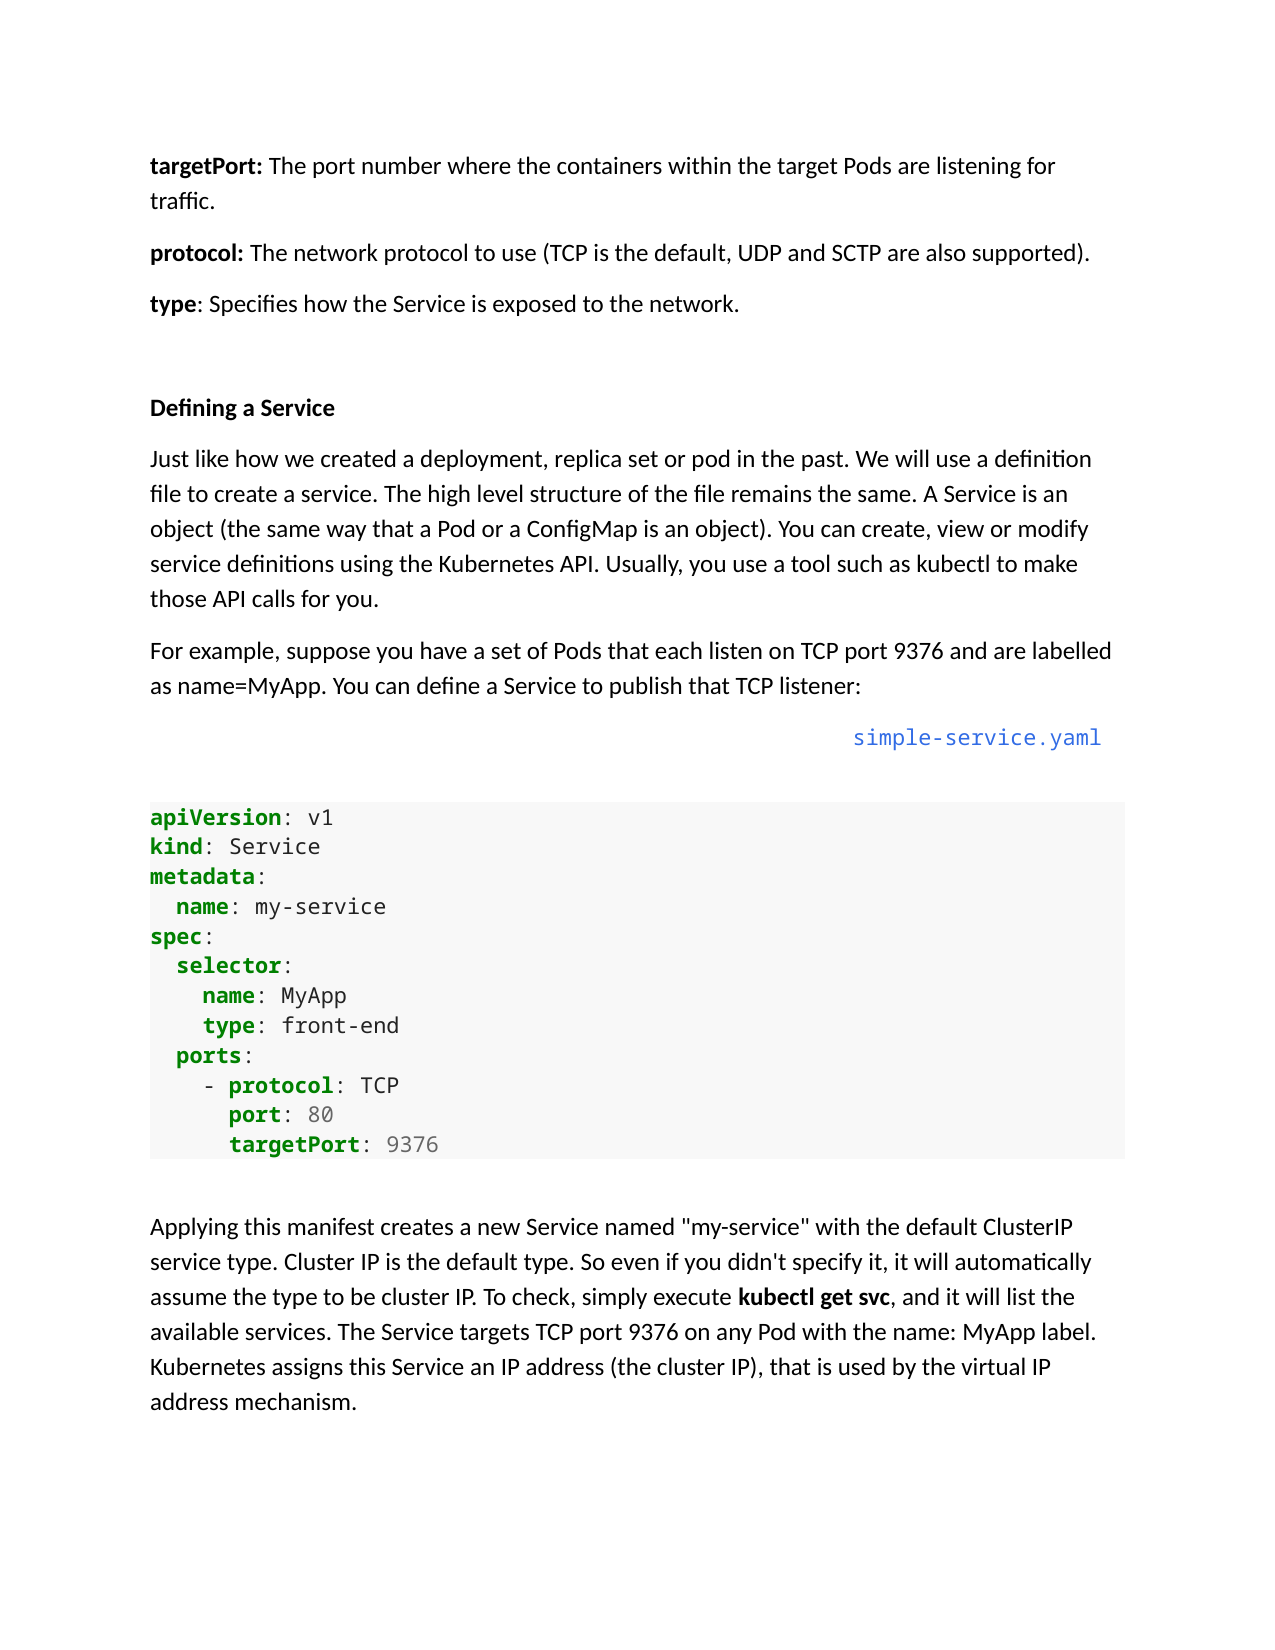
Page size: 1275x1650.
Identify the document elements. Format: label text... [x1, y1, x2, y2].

text protocol: The network protocol to use (TCP is the default, UDP and SCTP are also supported). [150, 237, 1125, 267]
text kind: Service [150, 831, 1125, 861]
text apiVersion: v1 [150, 802, 1125, 831]
text metadata: [150, 861, 1125, 891]
text type: Specifies how the Service is exposed to the network. [150, 288, 1125, 319]
text - protocol: TCP [150, 1070, 1125, 1099]
text Defining a Service [150, 392, 1125, 422]
text selector: [150, 951, 1125, 980]
text targetPort: The port number where the containers within the target Pods are listening for traffic. [150, 150, 1125, 216]
text Just like how we created a deployment, replica set or pod in the past. We will use a definition file to create a service. The high level structure of the file remains the same. A Service is an object (the same way that a Pod or a ConfigMap is an object). You can create, view or modify service definitions using the Kubernetes API. Usually, you use a tool such as kubectl to make those API calls for you. [150, 443, 1125, 614]
text Applying this manifest creates a new Service named "my-service" with the default ClusterIP service type. Cluster IP is the default type. So even if you didn't specify it, it will automatically assume the type to be cluster IP. To check, simply execute kubectl get svc, and it will list the available services. The Service targets TCP port 9376 on any Pod with the name: MyApp label. Kubernetes assigns this Service an IP address (the cluster IP), that is used by the virtual IP address mechanism. [150, 1211, 1125, 1416]
text ports: [150, 1040, 1125, 1070]
text For example, suppose you have a set of Pods that each listen on TCP port 9376 and are labelled as name=MyApp. You can define a Service to publish that TCP listener: [150, 635, 1125, 701]
text simple-service.yaml [150, 722, 1125, 802]
text name: MyApp [150, 980, 1125, 1010]
text type: front-end [150, 1010, 1125, 1040]
text spec: [150, 921, 1125, 951]
text targetPort: 9376 [150, 1129, 1125, 1159]
text port: 80 [150, 1099, 1125, 1129]
text name: my-service [150, 891, 1125, 921]
